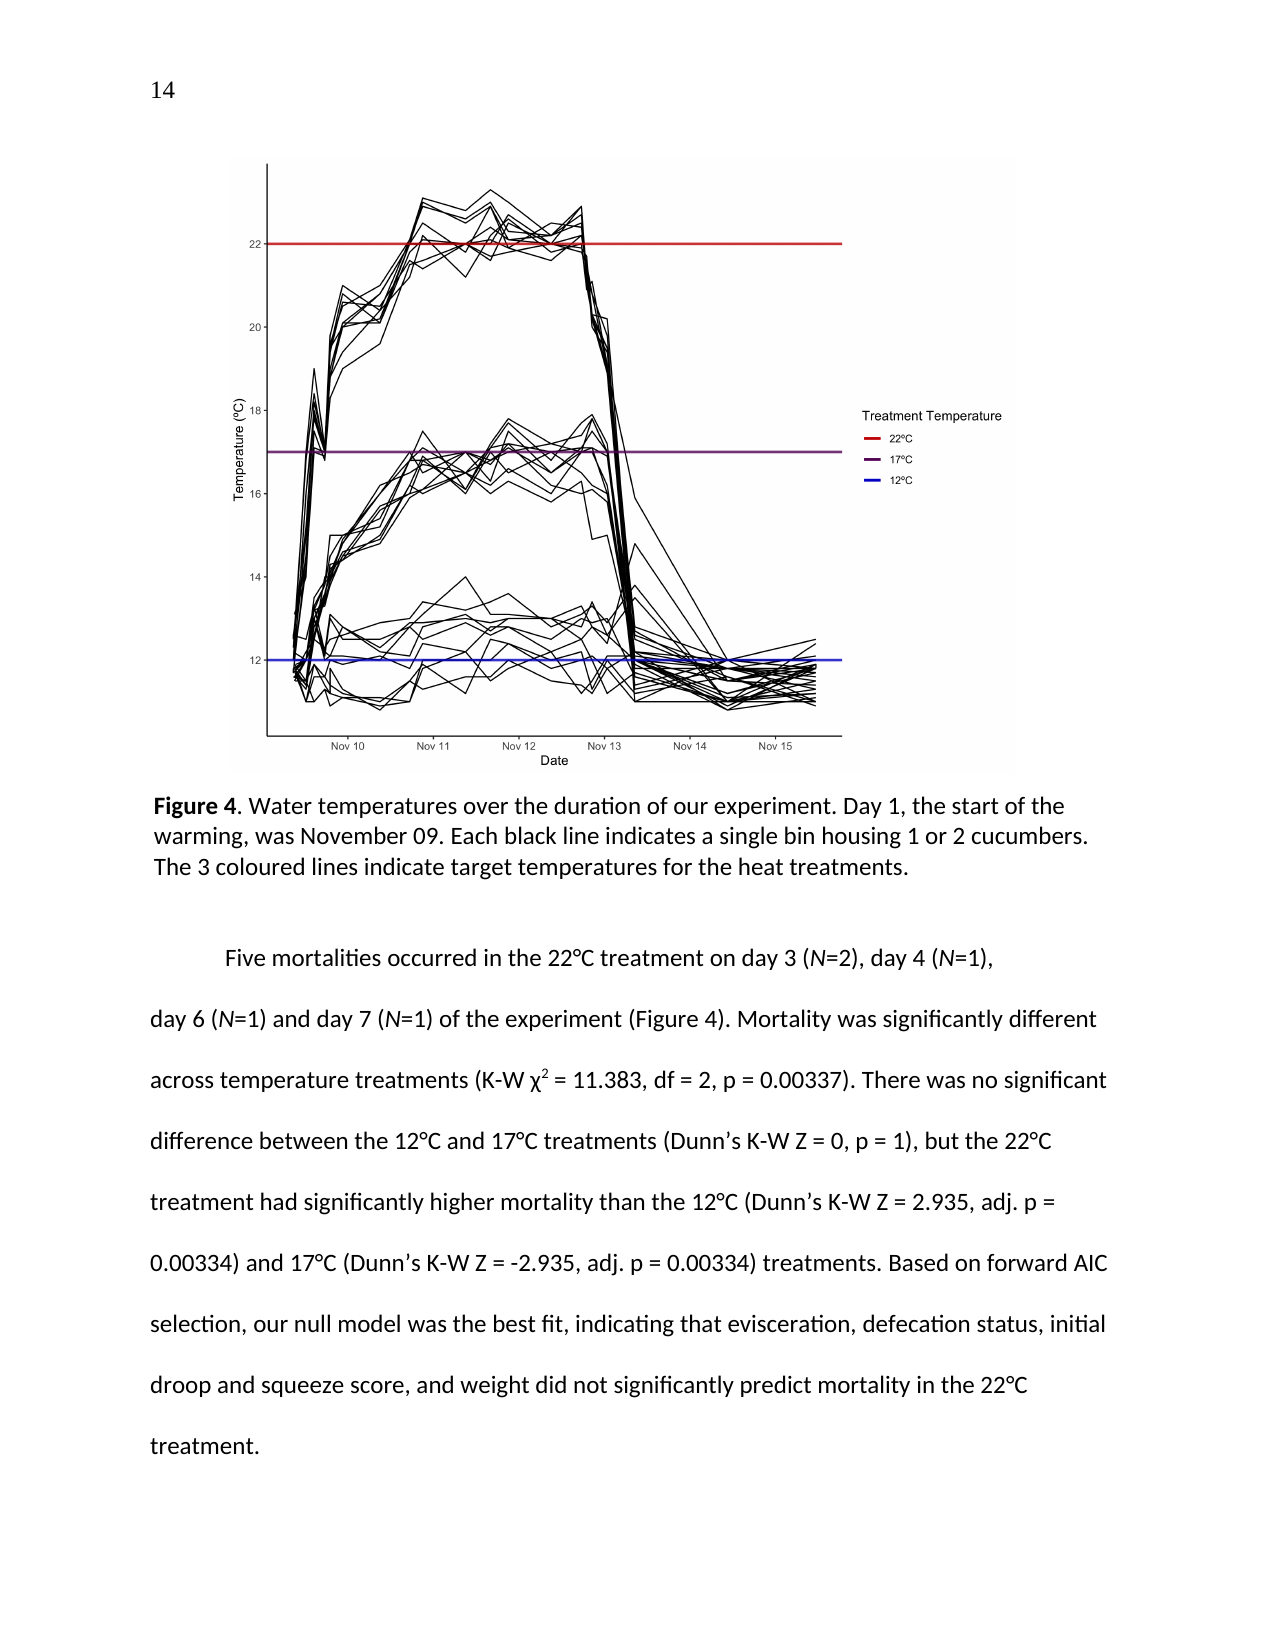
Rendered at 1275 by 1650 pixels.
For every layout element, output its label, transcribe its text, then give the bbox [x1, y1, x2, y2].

picture [227, 157, 1015, 774]
